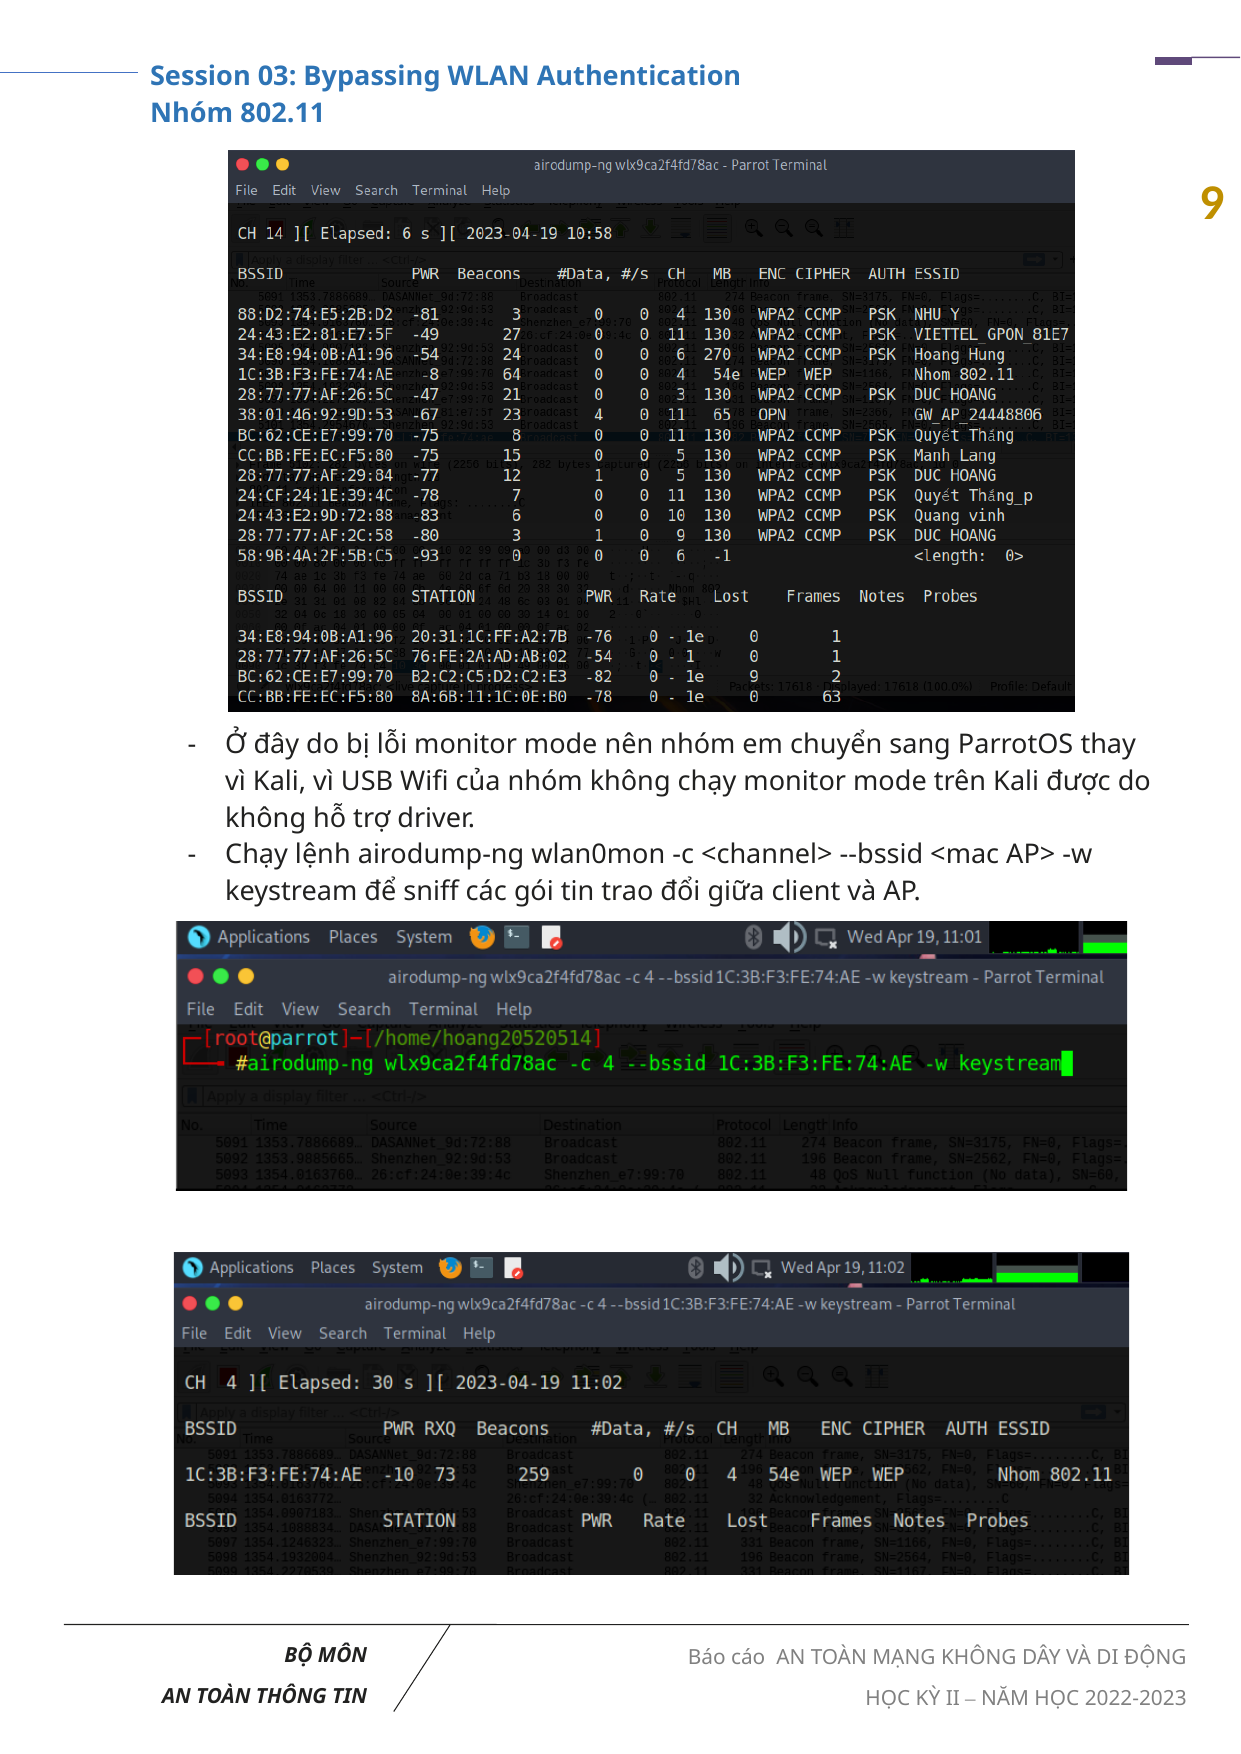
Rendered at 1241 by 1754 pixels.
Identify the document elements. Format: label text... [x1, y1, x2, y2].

list Chạy lệnh airodump-ng wlan0mon -c <channel> --bssid <mac AP> -w keystream để sniff các gói tin trao đổi giữa client và AP. [187, 835, 1153, 909]
list Ở đây do bị lỗi monitor mode nên nhóm em chuyển sang ParrotOS thay vì Kali, vì USB Wifi của nhóm không chạy monitor mode trên Kali được do không hỗ trợ driver. [187, 724, 1153, 835]
picture [228, 150, 1075, 712]
picture [173, 1252, 1130, 1575]
picture [175, 921, 1128, 1191]
